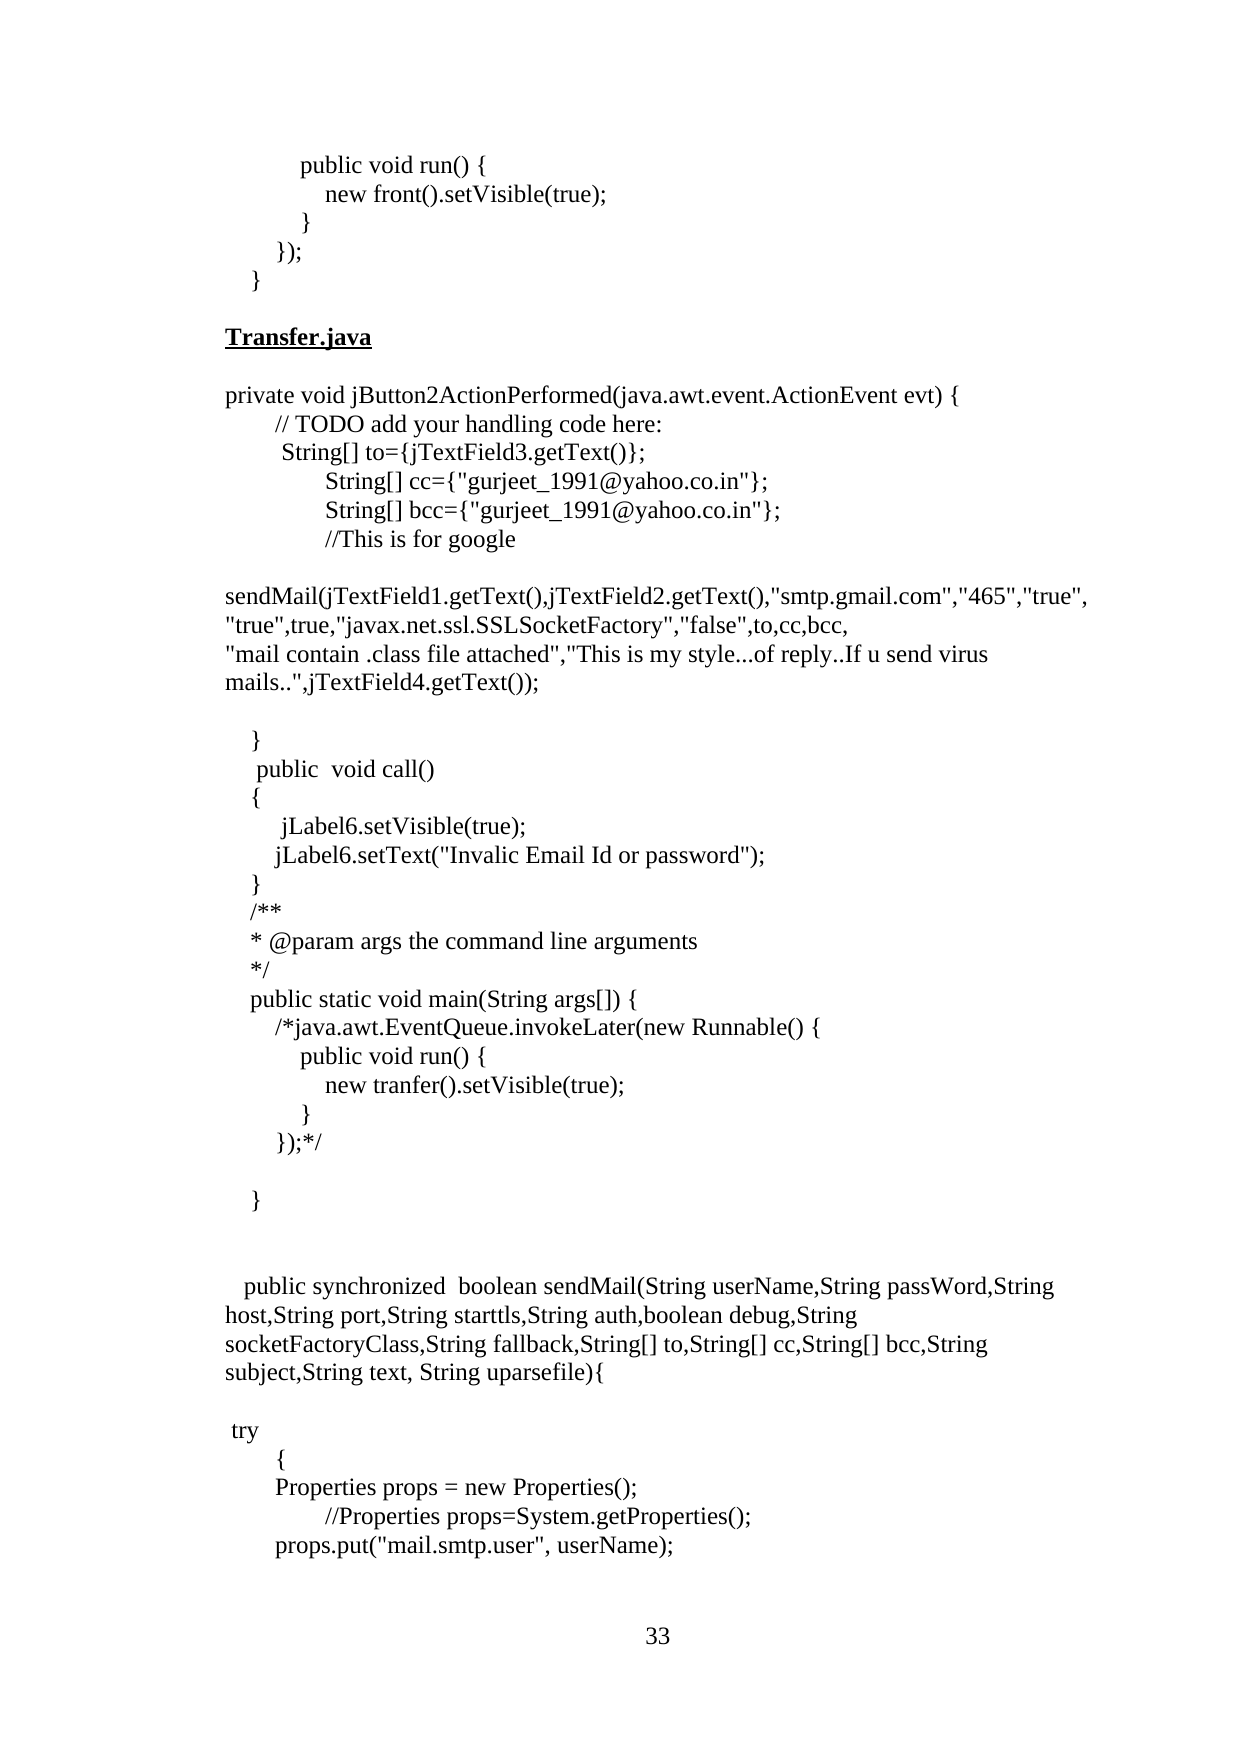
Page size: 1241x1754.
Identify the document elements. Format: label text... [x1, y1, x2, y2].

text /** [225, 897, 1090, 926]
text private void jButton2ActionPerformed(java.awt.event.ActionEvent evt) { [225, 380, 1090, 409]
text jLabel6.setVisible(true); [225, 811, 1090, 840]
text public void call() [225, 754, 1090, 782]
text "mail contain .class file attached","This is my style...of reply..If u send virus mails..",jTextField4.getText()); [225, 639, 1090, 696]
text sendMail(jTextField1.getText(),jTextField2.getText(),"smtp.gmail.com","465","true", [225, 552, 1090, 610]
text public void run() { [225, 150, 1090, 179]
text //Properties props=System.getProperties(); [225, 1501, 1090, 1530]
text });*/ [225, 1127, 1090, 1156]
text { [225, 782, 1090, 811]
text */ [225, 955, 1090, 984]
text public static void main(String args[]) { [225, 984, 1090, 1012]
text public void run() { [225, 1041, 1090, 1070]
text // TODO add your handling code here: [225, 409, 1090, 437]
text new front().setVisible(true); [225, 179, 1090, 207]
text } [225, 725, 1090, 754]
text } [225, 265, 1090, 294]
text try [225, 1415, 1090, 1444]
text } [225, 1185, 1090, 1214]
text String[] bcc={"gurjeet_1991@yahoo.co.in"}; [225, 495, 1090, 524]
text new tranfer().setVisible(true); [225, 1070, 1090, 1099]
text Transfer.java [225, 322, 1090, 351]
text Properties props = new Properties(); [225, 1472, 1090, 1501]
text /*java.awt.EventQueue.invokeLater(new Runnable() { [225, 1012, 1090, 1041]
text "true",true,"javax.net.ssl.SSLSocketFactory","false",to,cc,bcc, [225, 610, 1090, 639]
text } [225, 1099, 1090, 1127]
text }); [225, 236, 1090, 265]
text String[] to={jTextField3.getText()}; [225, 437, 1090, 466]
text jLabel6.setText("Invalic Email Id or password"); [225, 840, 1090, 869]
text String[] cc={"gurjeet_1991@yahoo.co.in"}; [225, 466, 1090, 495]
text } [225, 869, 1090, 897]
text * @param args the command line arguments [225, 926, 1090, 955]
text public synchronized boolean sendMail(String userName,String passWord,String host,String port,String starttls,String auth,boolean debug,String socketFactoryClass,String fallback,String[] to,String[] cc,String[] bcc,String subject,String text, String uparsefile){ [225, 1271, 1090, 1386]
text } [225, 207, 1090, 236]
text //This is for google [225, 524, 1090, 552]
text props.put("mail.smtp.user", userName); [225, 1530, 1090, 1559]
text { [225, 1444, 1090, 1472]
